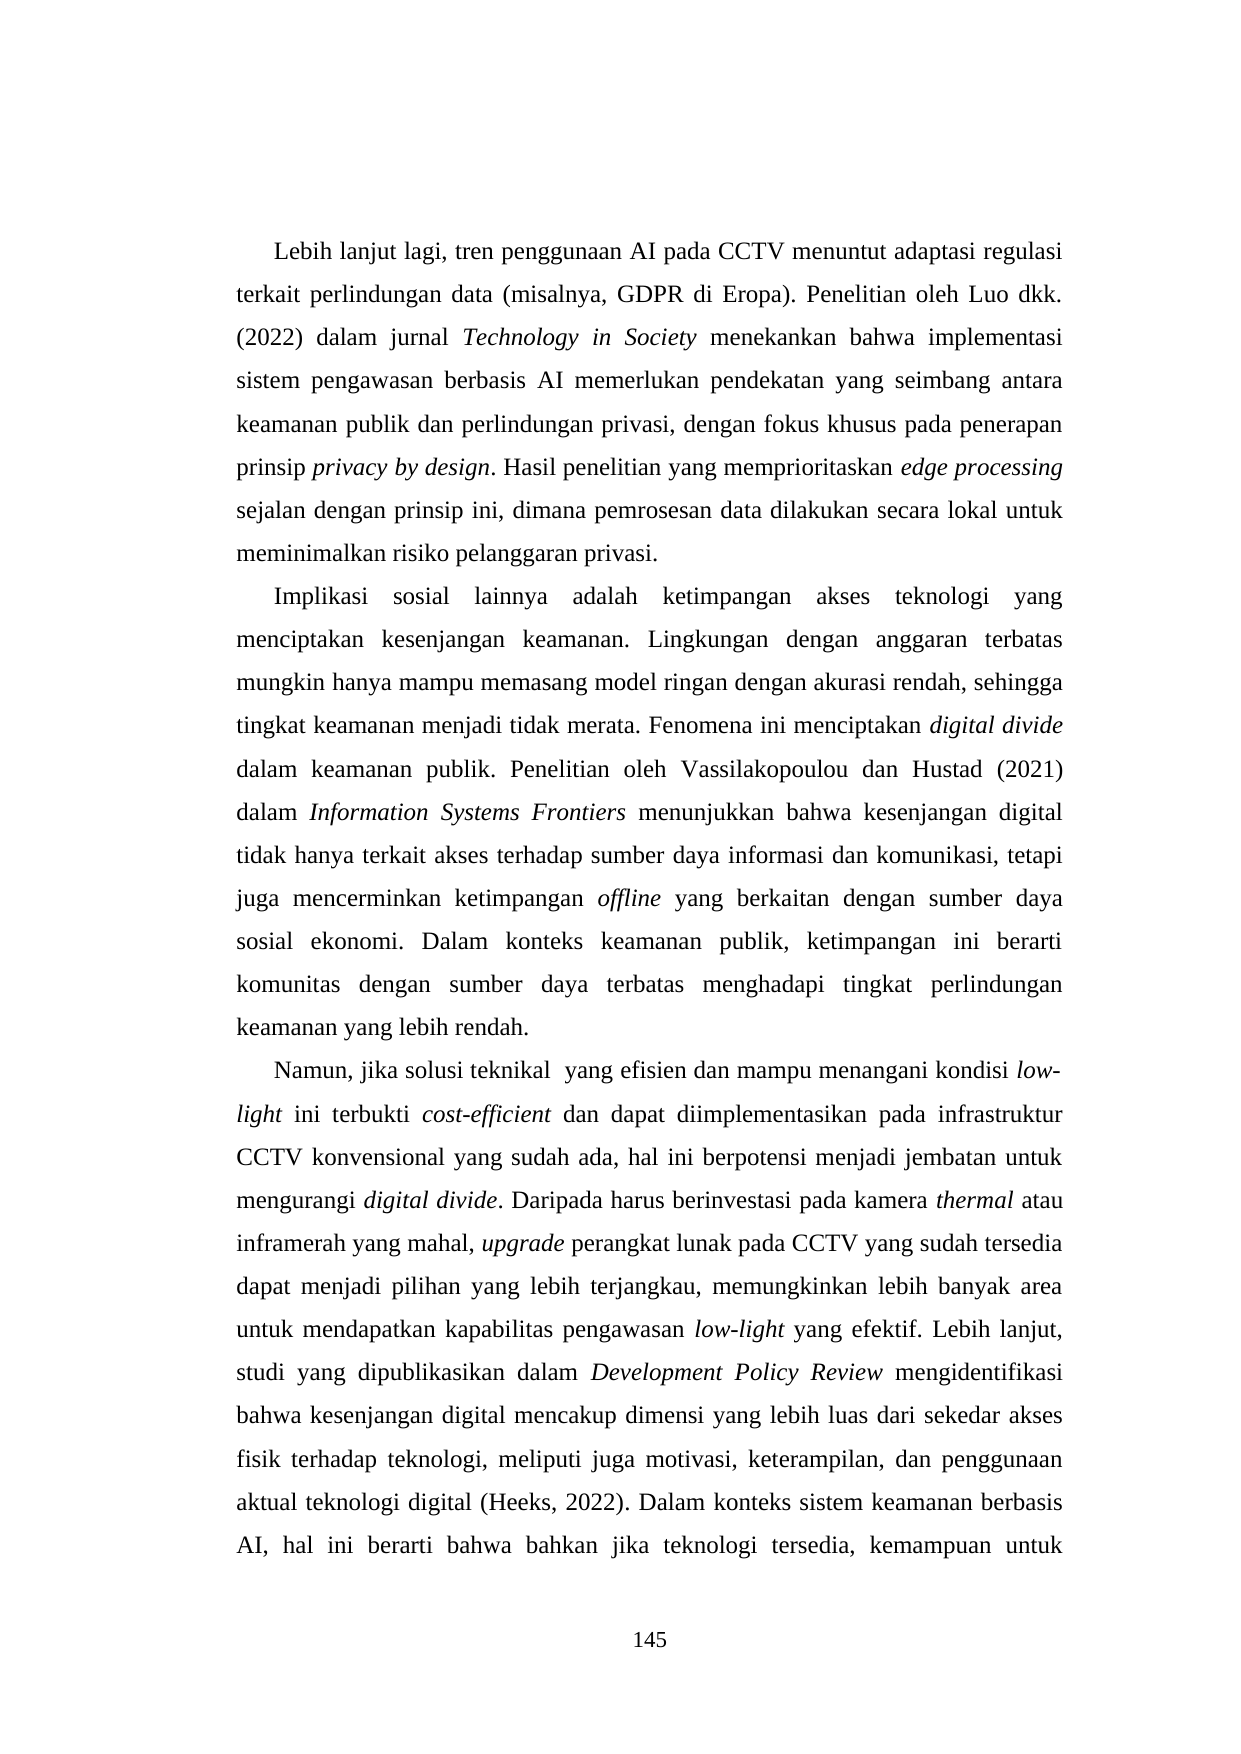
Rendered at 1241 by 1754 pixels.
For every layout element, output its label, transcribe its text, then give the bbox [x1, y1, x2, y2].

text Implikasi sosial lainnya adalah ketimpangan akses teknologi yang menciptakan kesenjangan keamanan. Lingkungan dengan anggaran terbatas mungkin hanya mampu memasang model ringan dengan akurasi rendah, sehingga tingkat keamanan menjadi tidak merata. Fenomena ini menciptakan digital divide dalam keamanan publik. Penelitian oleh Vassilakopoulou dan Hustad (2021) dalam Information Systems Frontiers menunjukkan bahwa kesenjangan digital tidak hanya terkait akses terhadap sumber daya informasi dan komunikasi, tetapi juga mencerminkan ketimpangan offline yang berkaitan dengan sumber daya sosial ekonomi. Dalam konteks keamanan publik, ketimpangan ini berarti komunitas dengan sumber daya terbatas menghadapi tingkat perlindungan keamanan yang lebih rendah. [236, 581, 1063, 1041]
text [236, 1056, 1063, 1559]
text Lebih lanjut lagi, tren penggunaan AI pada CCTV menuntut adaptasi regulasi terkait perlindungan data (misalnya, GDPR di Eropa). Penelitian oleh Luo dkk. (2022) dalam jurnal Technology in Society menekankan bahwa implementasi sistem pengawasan berbasis AI memerlukan pendekatan yang seimbang antara keamanan publik dan perlindungan privasi, dengan fokus khusus pada penerapan prinsip privacy by design. Hasil penelitian yang memprioritaskan edge processing sejalan dengan prinsip ini, dimana pemrosesan data dilakukan secara lokal untuk meminimalkan risiko pelanggaran privasi. [236, 236, 1063, 567]
